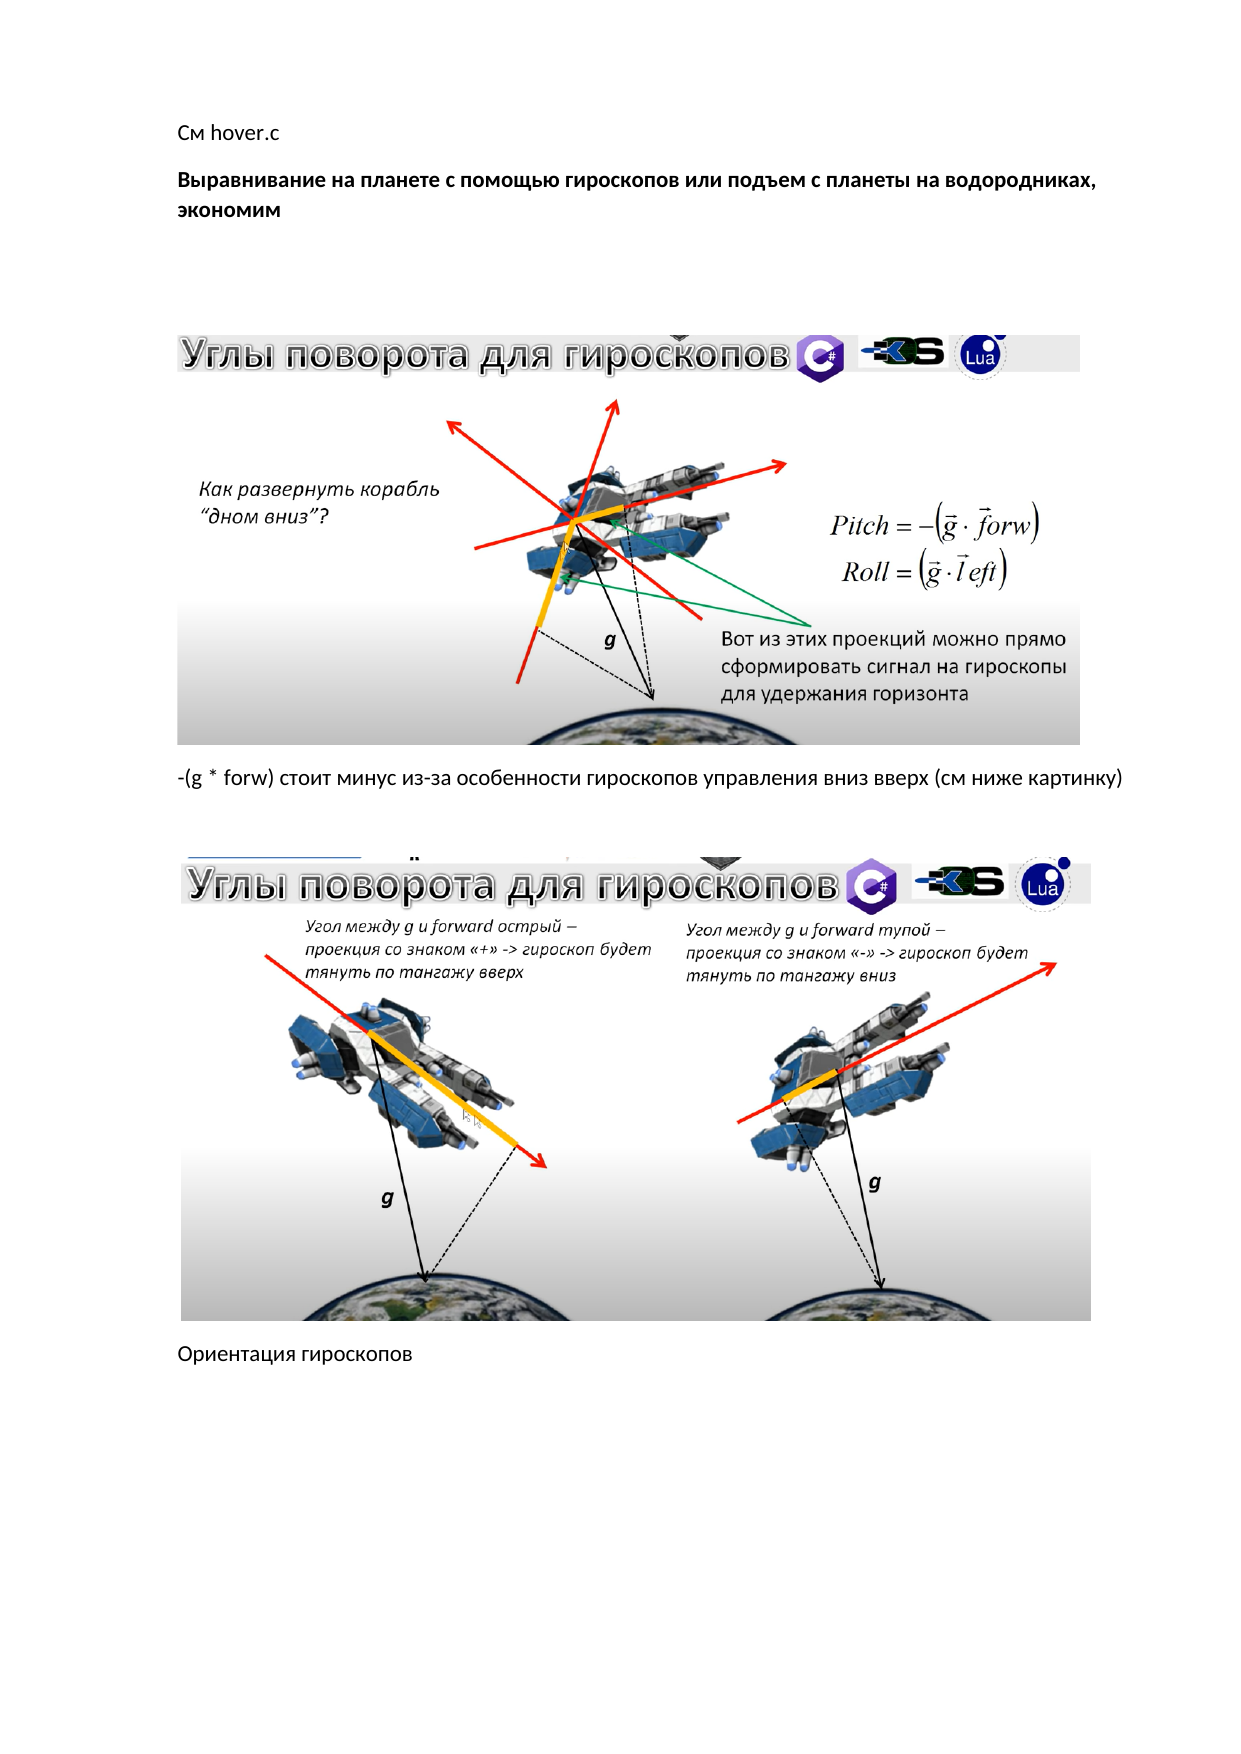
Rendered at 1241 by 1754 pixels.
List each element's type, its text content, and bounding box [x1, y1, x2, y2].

picture [177, 335, 1080, 745]
picture [177, 857, 1091, 1321]
text Ориентация гироскопов [177, 1339, 1152, 1368]
text Выравнивание на планете с помощью гироскопов или подъем с планеты на водородниках, экономим [177, 165, 1152, 223]
text -(g * forw) стоит минус из-за особенности гироскопов управления вниз вверх (см ниже картинку) [177, 763, 1152, 792]
text См hover.c [177, 118, 1152, 146]
